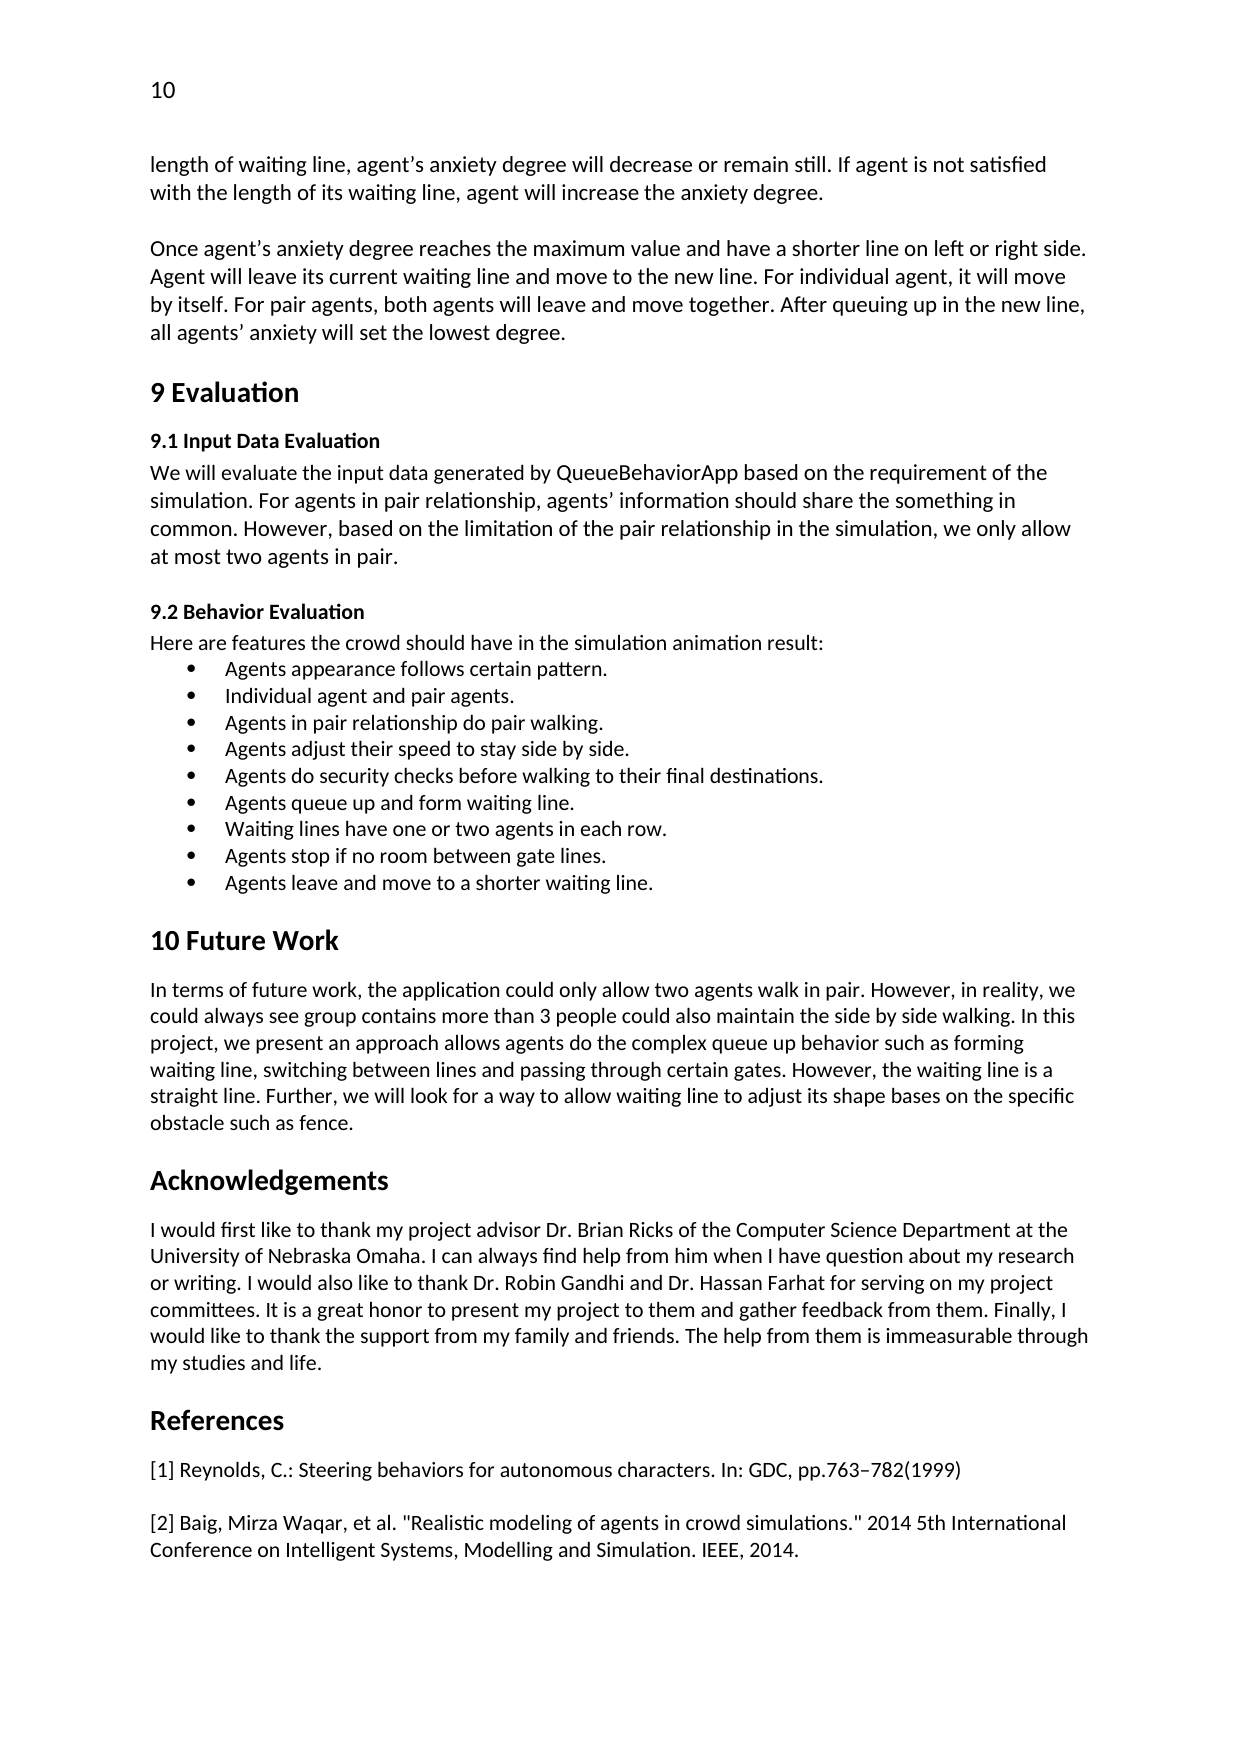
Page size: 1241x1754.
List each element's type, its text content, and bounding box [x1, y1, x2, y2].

list Waiting lines have one or two agents in each row. [187, 816, 1090, 842]
text Acknowledgements [150, 1162, 1090, 1198]
list Individual agent and pair agents. [187, 682, 1090, 709]
text [2] Baig, Mirza Waqar, et al. "Realistic modeling of agents in crowd simulations." 2014 5th International Conference on Intelligent Systems, Modelling and Simulation. IEEE, 2014. [150, 1509, 1090, 1563]
list Agents in pair relationship do pair walking. [187, 709, 1090, 736]
list Agents leave and move to a shorter waiting line. [187, 869, 1090, 896]
text [1] Reynolds, C.: Steering behaviors for autonomous characters. In: GDC, pp.763–782(1999) [150, 1456, 1090, 1483]
text Once agent’s anxiety degree reaches the maximum value and have a shorter line on left or right side. Agent will leave its current waiting line and move to the new line. For individual agent, it will move by itself. For pair agents, both agents will leave and move together. After queuing up in the new line, all agents’ anxiety will set the lowest degree. [150, 234, 1090, 346]
text I would first like to thank my project advisor Dr. Brian Ricks of the Computer Science Department at the University of Nebraska Omaha. I can always find help from him when I have question about my research or writing. I would also like to thank Dr. Robin Gandhi and Dr. Hassan Farhat for serving on my project committees. It is a great honor to present my project to them and gather feedback from them. Finally, I would like to thank the support from my family and friends. The help from them is immeasurable through my studies and life. [150, 1216, 1090, 1376]
list Agents adjust their speed to stay side by side. [187, 736, 1090, 762]
list Agents appearance follows certain pattern. [187, 656, 1090, 682]
list Agents do security checks before walking to their final destinations. [187, 762, 1090, 789]
text In terms of future work, the application could only allow two agents walk in pair. However, in reality, we could always see group contains more than 3 people could also maintain the side by side walking. In this project, we present an approach allows agents do the complex queue up behavior such as forming waiting line, switching between lines and passing through certain gates. However, the waiting line is a straight line. Further, we will look for a way to allow waiting line to adjust its shape bases on the specific obstacle such as fence. [150, 976, 1090, 1136]
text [150, 150, 1090, 206]
text Here are features the crowd should have in the simulation animation result: [150, 629, 1090, 656]
text 10 Future Work [150, 922, 1090, 958]
text We will evaluate the input data generated by QueueBehaviorApp based on the requirement of the simulation. For agents in pair relationship, agents’ information should share the something in common. However, based on the limitation of the pair relationship in the simulation, we only allow at most two agents in pair. [150, 458, 1090, 570]
text 9.1 Input Data Evaluation [150, 428, 1090, 454]
text 9 Evaluation [150, 374, 1090, 410]
text 9.2 Behavior Evaluation [150, 598, 1090, 625]
list Agents queue up and form waiting line. [187, 789, 1090, 816]
text References [150, 1402, 1090, 1438]
list Agents stop if no room between gate lines. [187, 842, 1090, 869]
